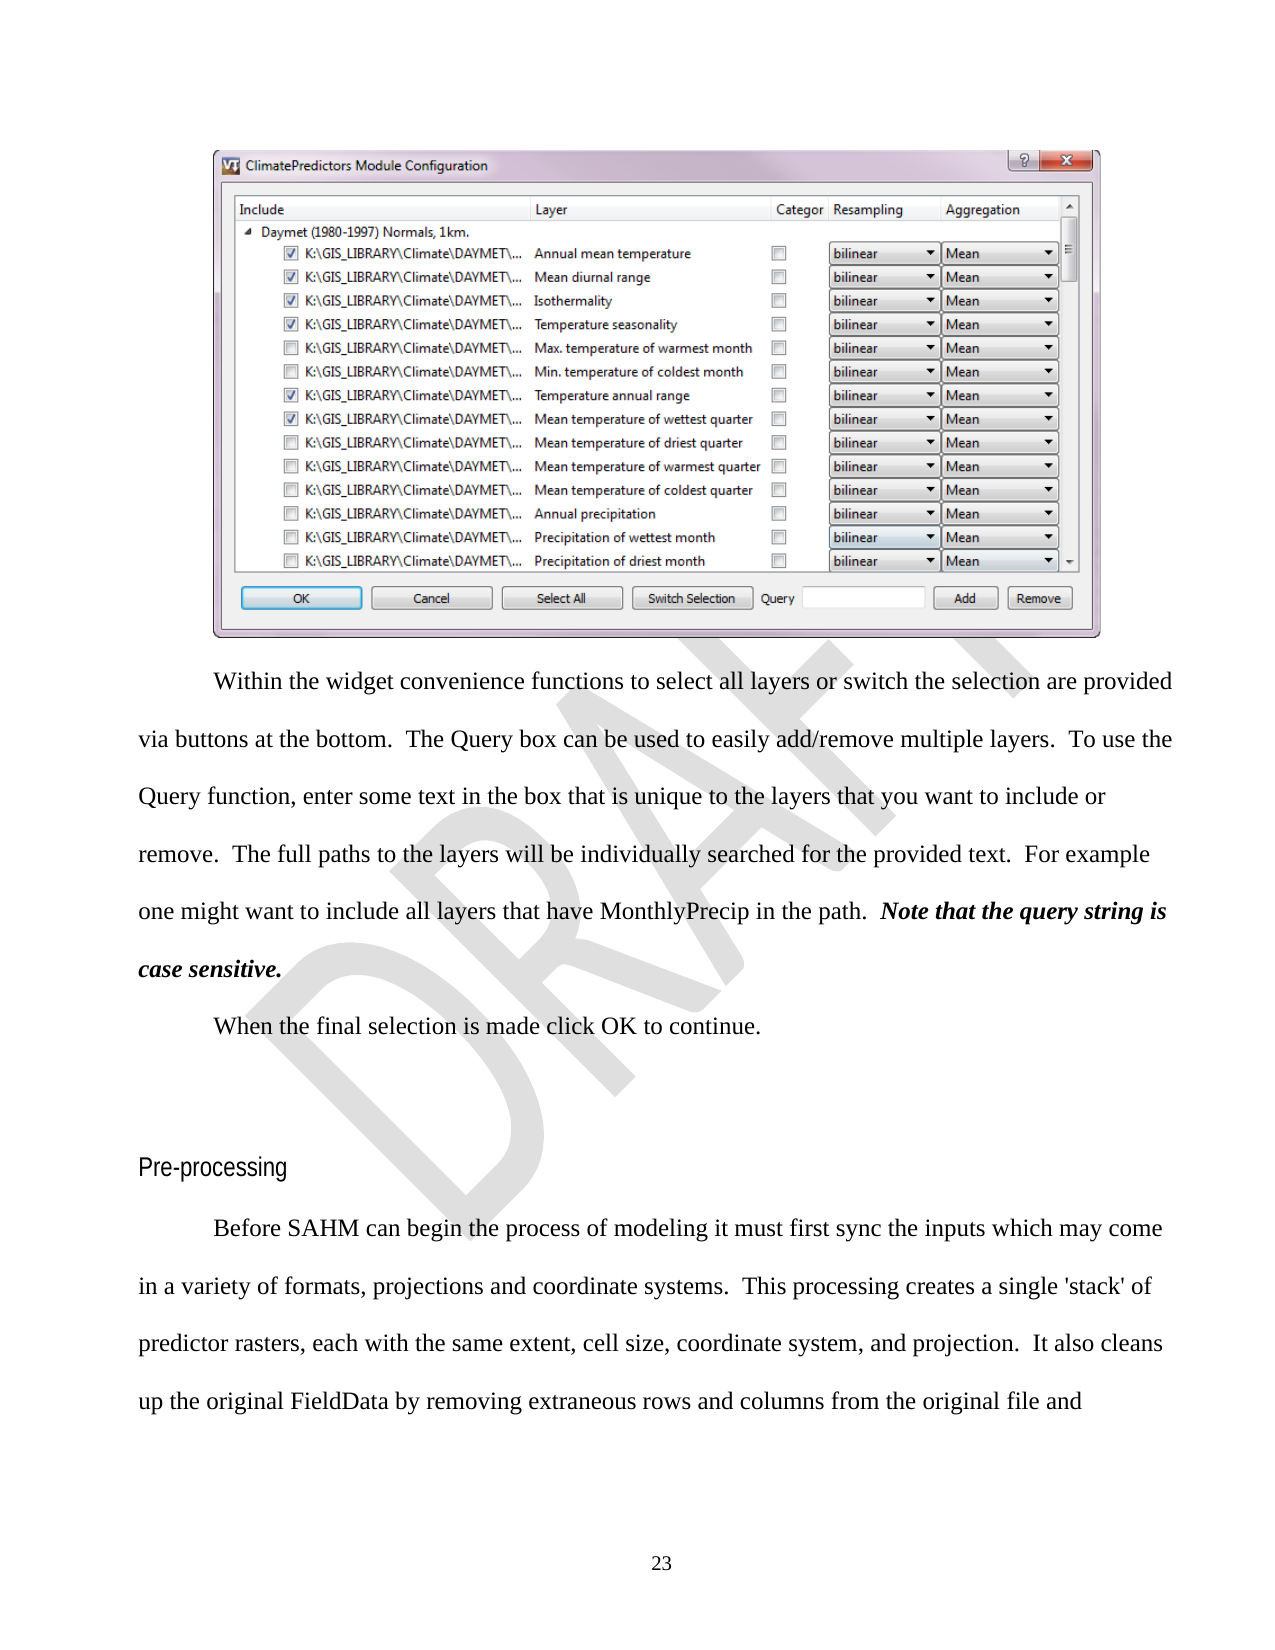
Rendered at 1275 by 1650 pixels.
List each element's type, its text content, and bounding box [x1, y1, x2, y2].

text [138, 1213, 1185, 1414]
text When the final selection is made click OK to continue. [138, 1011, 1185, 1040]
text Within the widget convenience functions to select all layers or switch the selection are provided via buttons at the bottom. The Query box can be used to easily add/remove multiple layers. To use the Query function, enter some text in the box that is unique to the layers that you want to include or remove. The full paths to the layers will be individually searched for the provided text. For example one might want to include all layers that have MonthlyPrecip in the path. Note that the query string is case sensitive. [138, 666, 1185, 982]
subtitle Pre-processing [138, 1151, 1185, 1182]
picture [213, 150, 1101, 638]
